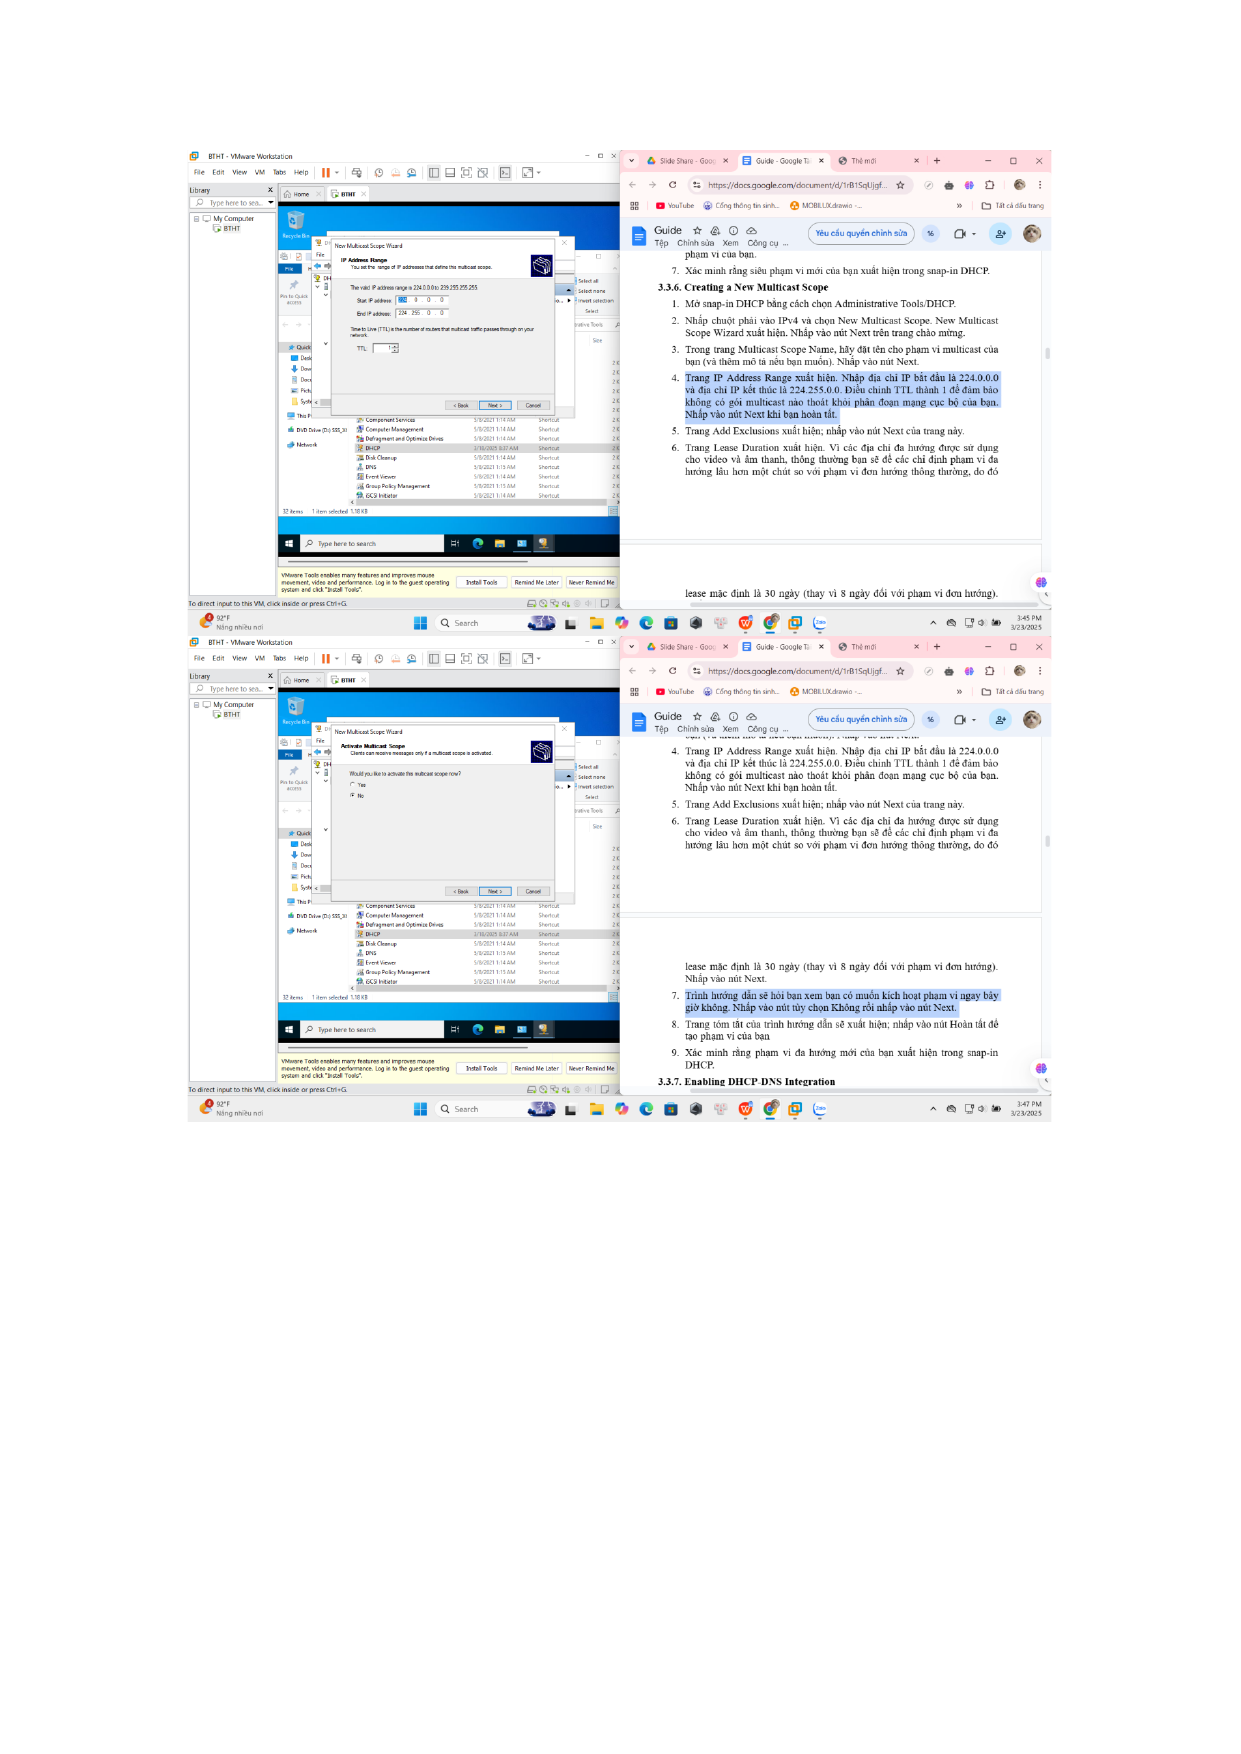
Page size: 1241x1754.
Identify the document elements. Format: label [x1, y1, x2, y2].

picture [187, 150, 1052, 1122]
